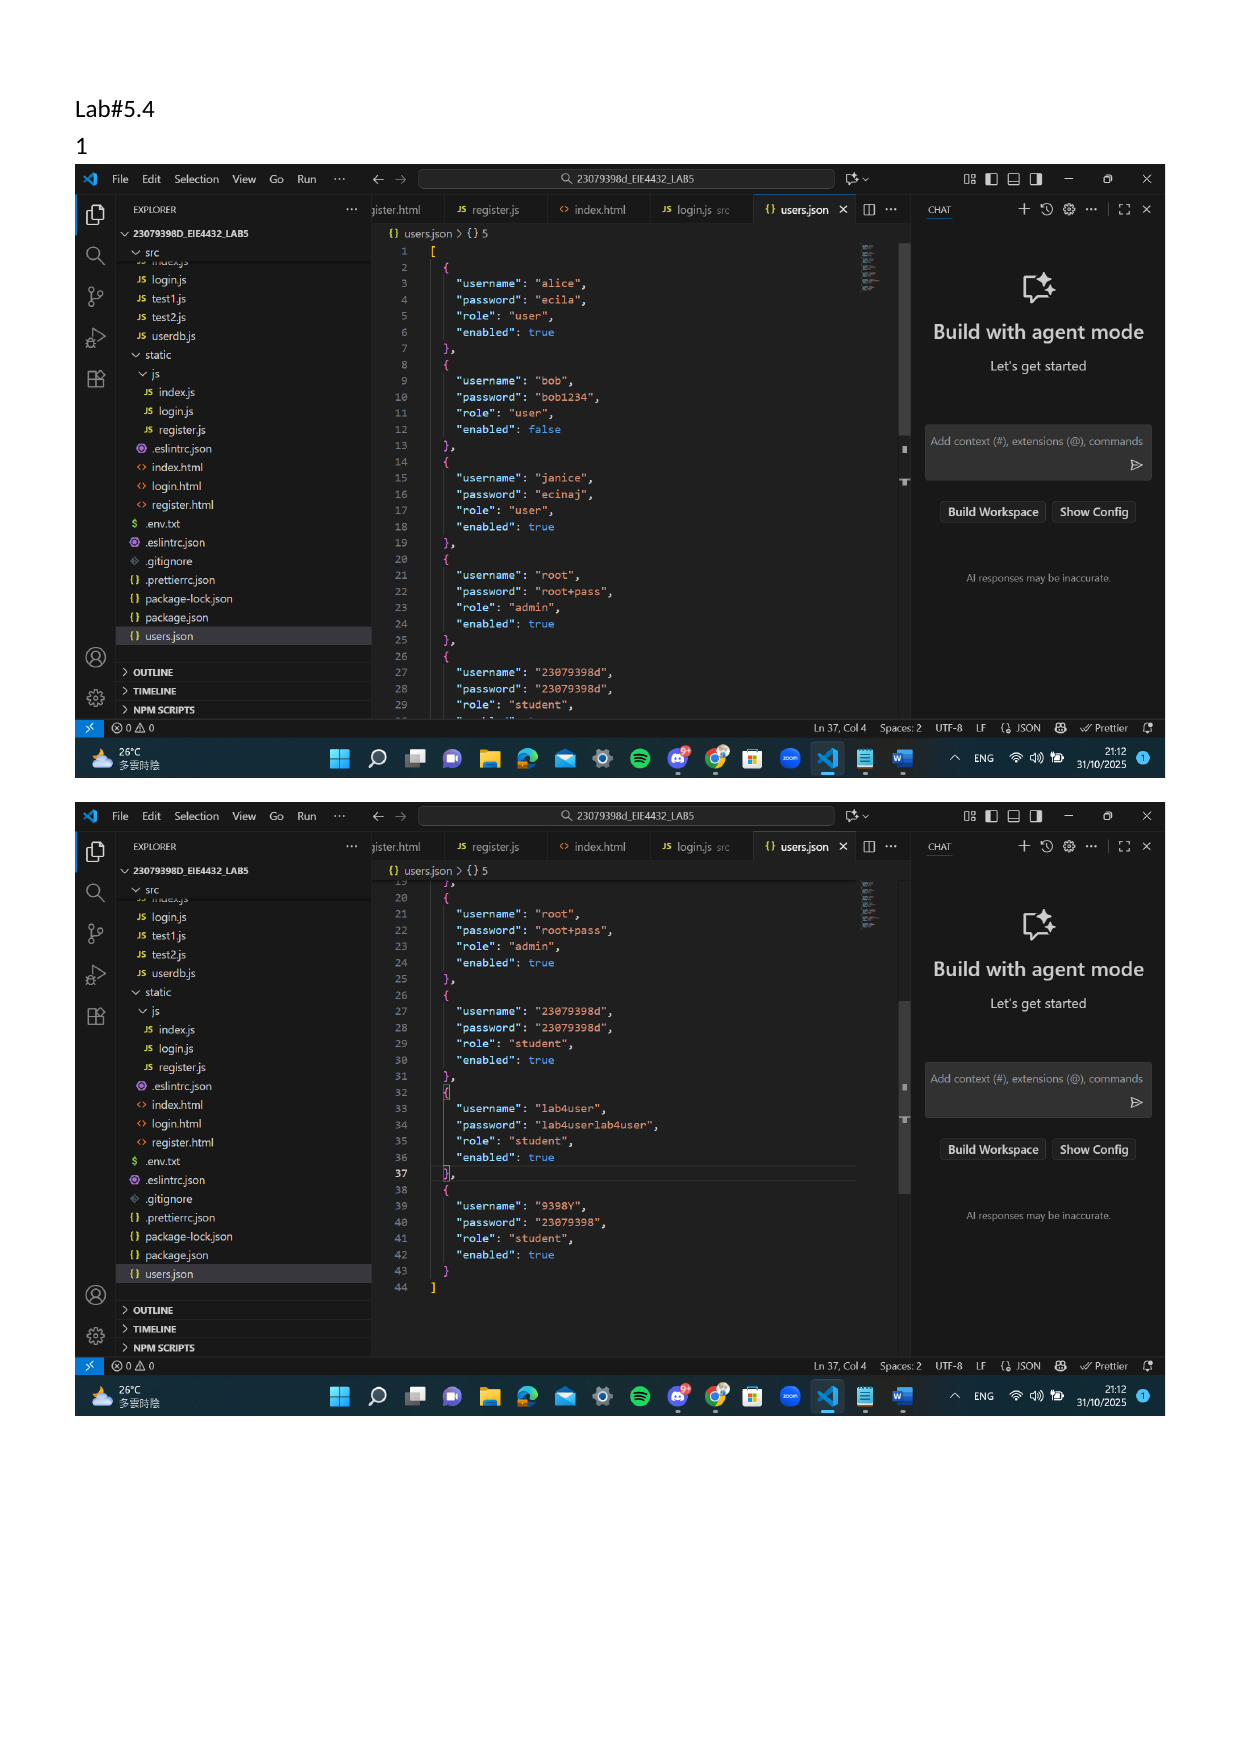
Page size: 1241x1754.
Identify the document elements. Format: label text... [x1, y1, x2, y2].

picture [75, 164, 1166, 778]
text Lab#5.4 [75, 89, 1165, 127]
text 1 [75, 127, 1165, 164]
picture [75, 802, 1166, 1416]
